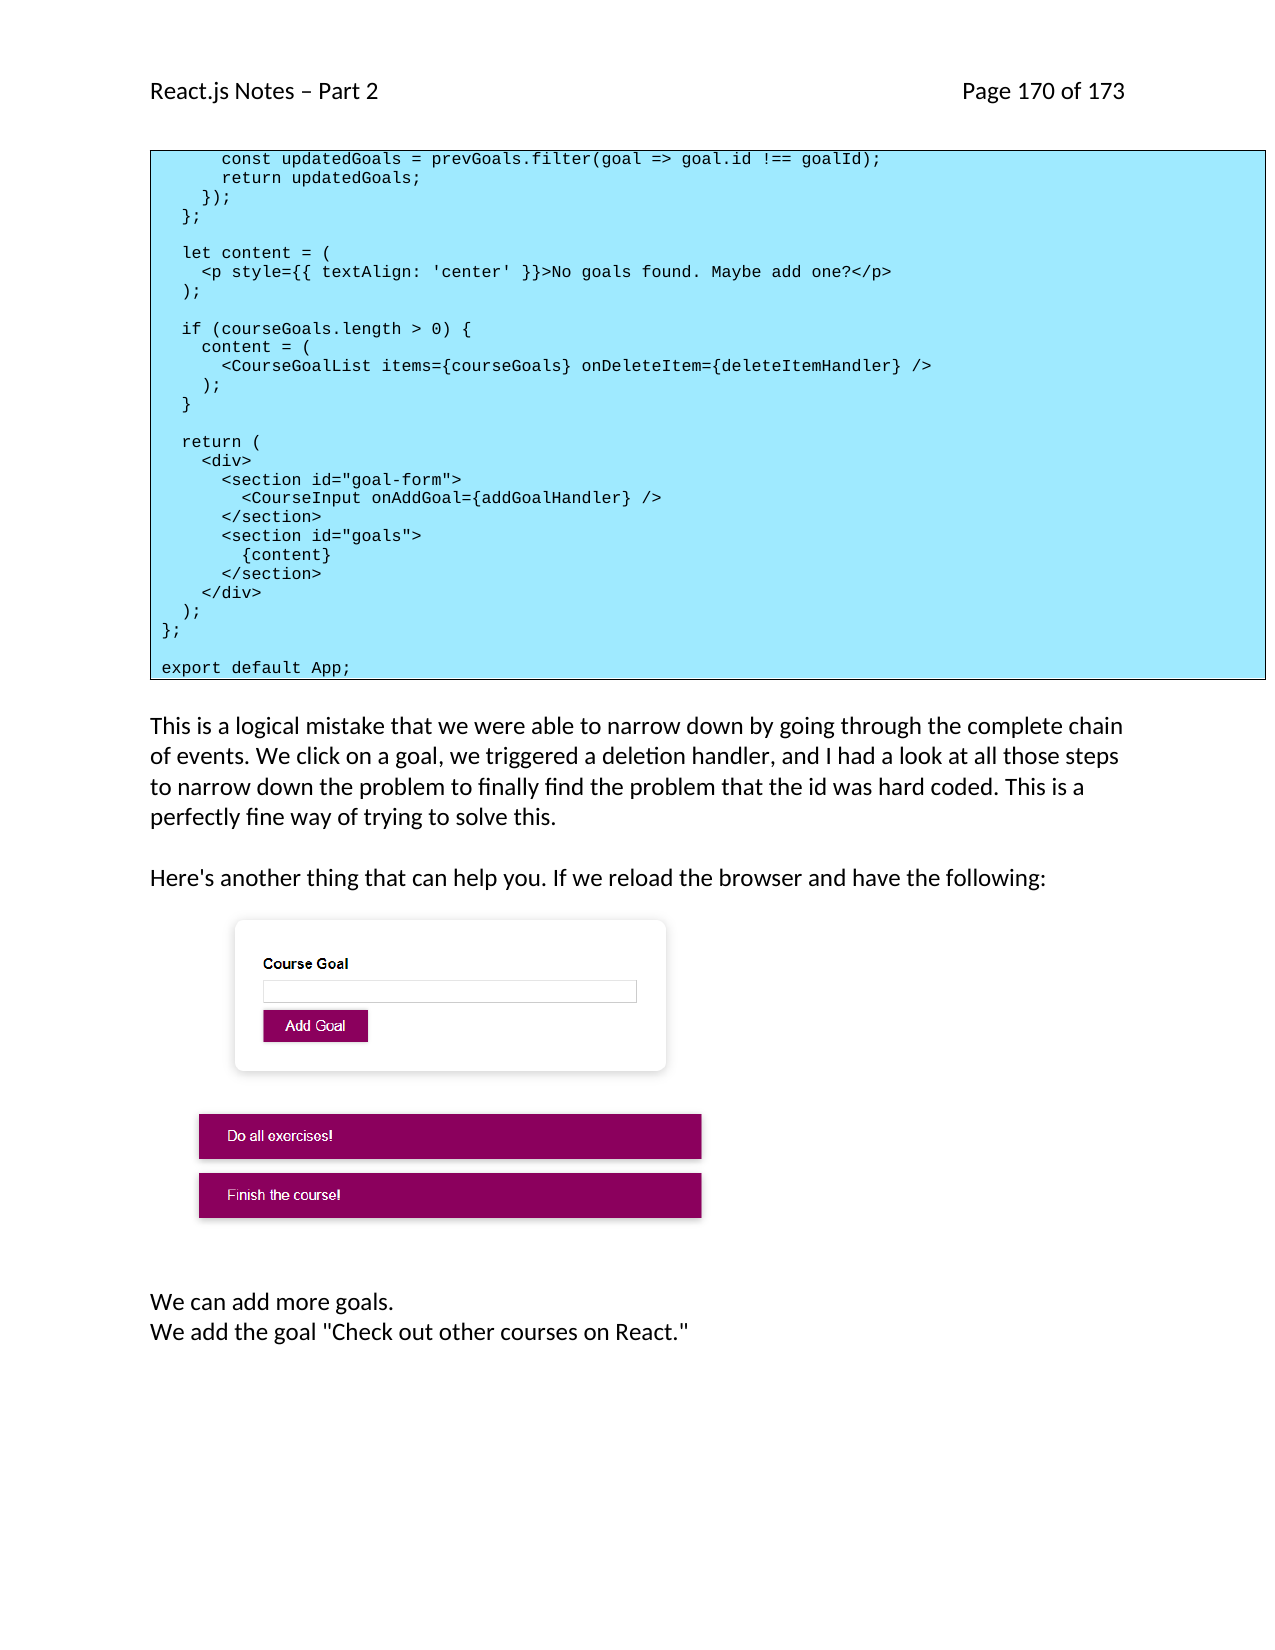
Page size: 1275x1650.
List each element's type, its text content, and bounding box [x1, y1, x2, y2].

text We can add more goals. [150, 1286, 1125, 1316]
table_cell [151, 151, 1265, 678]
text We add the goal "Check out other courses on React." [150, 1316, 1125, 1347]
text Here's another thing that can help you. If we reload the browser and have the following: [150, 863, 1125, 893]
text This is a logical mistake that we were able to narrow down by going through the complete chain of events. We click on a goal, we triggered a deletion handler, and I had a look at all those steps to narrow down the problem to finally find the problem that the id was hard coded. This is a perfectly fine way of trying to solve this. [150, 710, 1125, 832]
picture [150, 893, 754, 1286]
